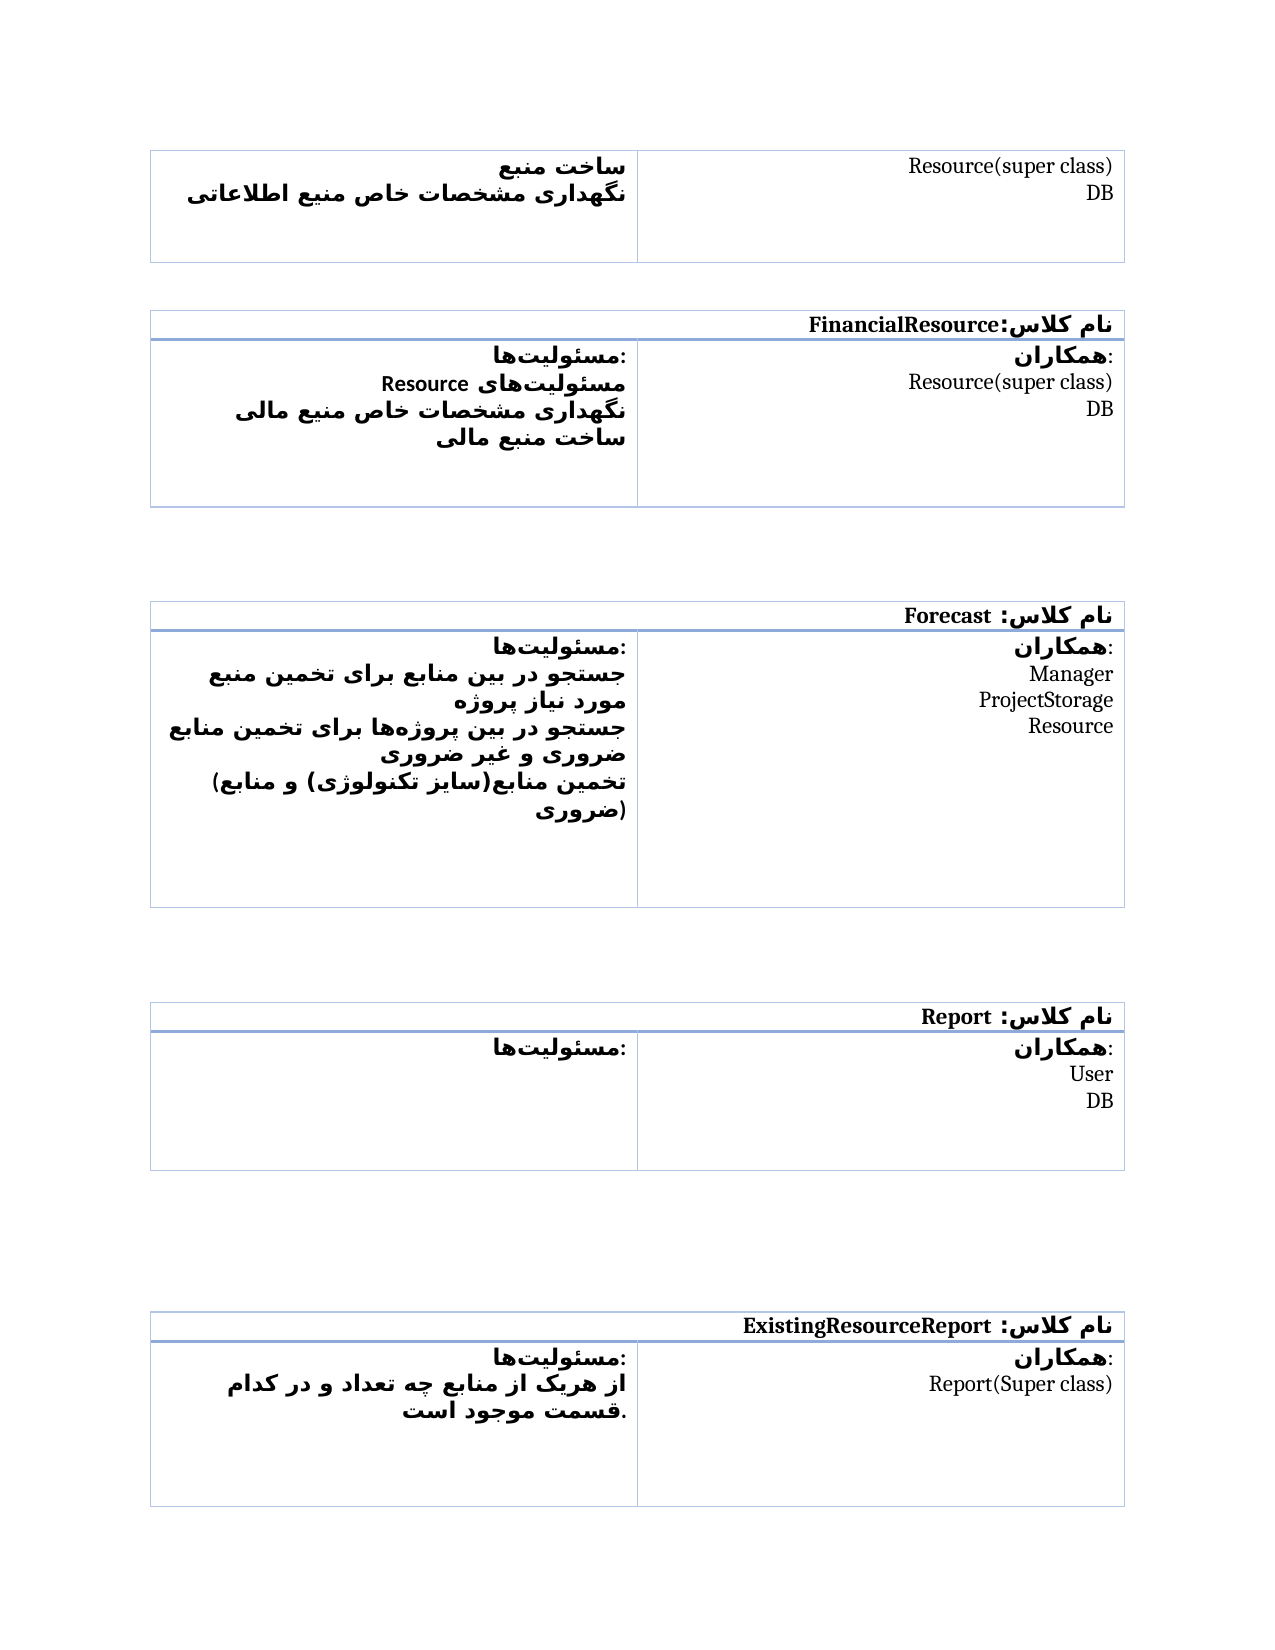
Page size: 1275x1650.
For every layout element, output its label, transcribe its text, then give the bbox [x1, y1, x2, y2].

table_cell همکاران: User DB [638, 1033, 1124, 1170]
table_header نام کلاس: ExistingResourceReport [151, 1313, 1124, 1339]
table_cell همکاران: Report(Super class) [638, 1343, 1124, 1506]
table_header نام کلاس: Forecast [151, 602, 1124, 629]
table_cell مسئولیت‌ها: مسئولیت‌های Resource نگهداری مشخصات خاص منیع مالی ساخت منبع مالی [151, 341, 637, 506]
table_cell مسئولیت‌ها: از هریک از منابع چه تعداد و در کدام قسمت موجود است. [151, 1343, 637, 1506]
table_cell همکاران: Manager ProjectStorage Resource [638, 632, 1124, 907]
table_cell همکاران: Resource(super class) DB [638, 341, 1124, 506]
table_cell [638, 151, 1124, 262]
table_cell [151, 151, 637, 262]
table_header نام کلاس:FinancialResource [151, 311, 1124, 338]
table_header نام کلاس: Report [151, 1003, 1124, 1030]
table_cell مسئولیت‌ها: [151, 1033, 637, 1170]
table_cell مسئولیت‌ها: جستجو در بین منابع برای تخمین منبع مورد نیاز پروژه جستجو در بین پروژه‌ها برای تخمین منابع ضروری و غیر ضروری (تخمین منابع(سایز تکنولوژی) و منابع ضروری) [151, 632, 637, 907]
